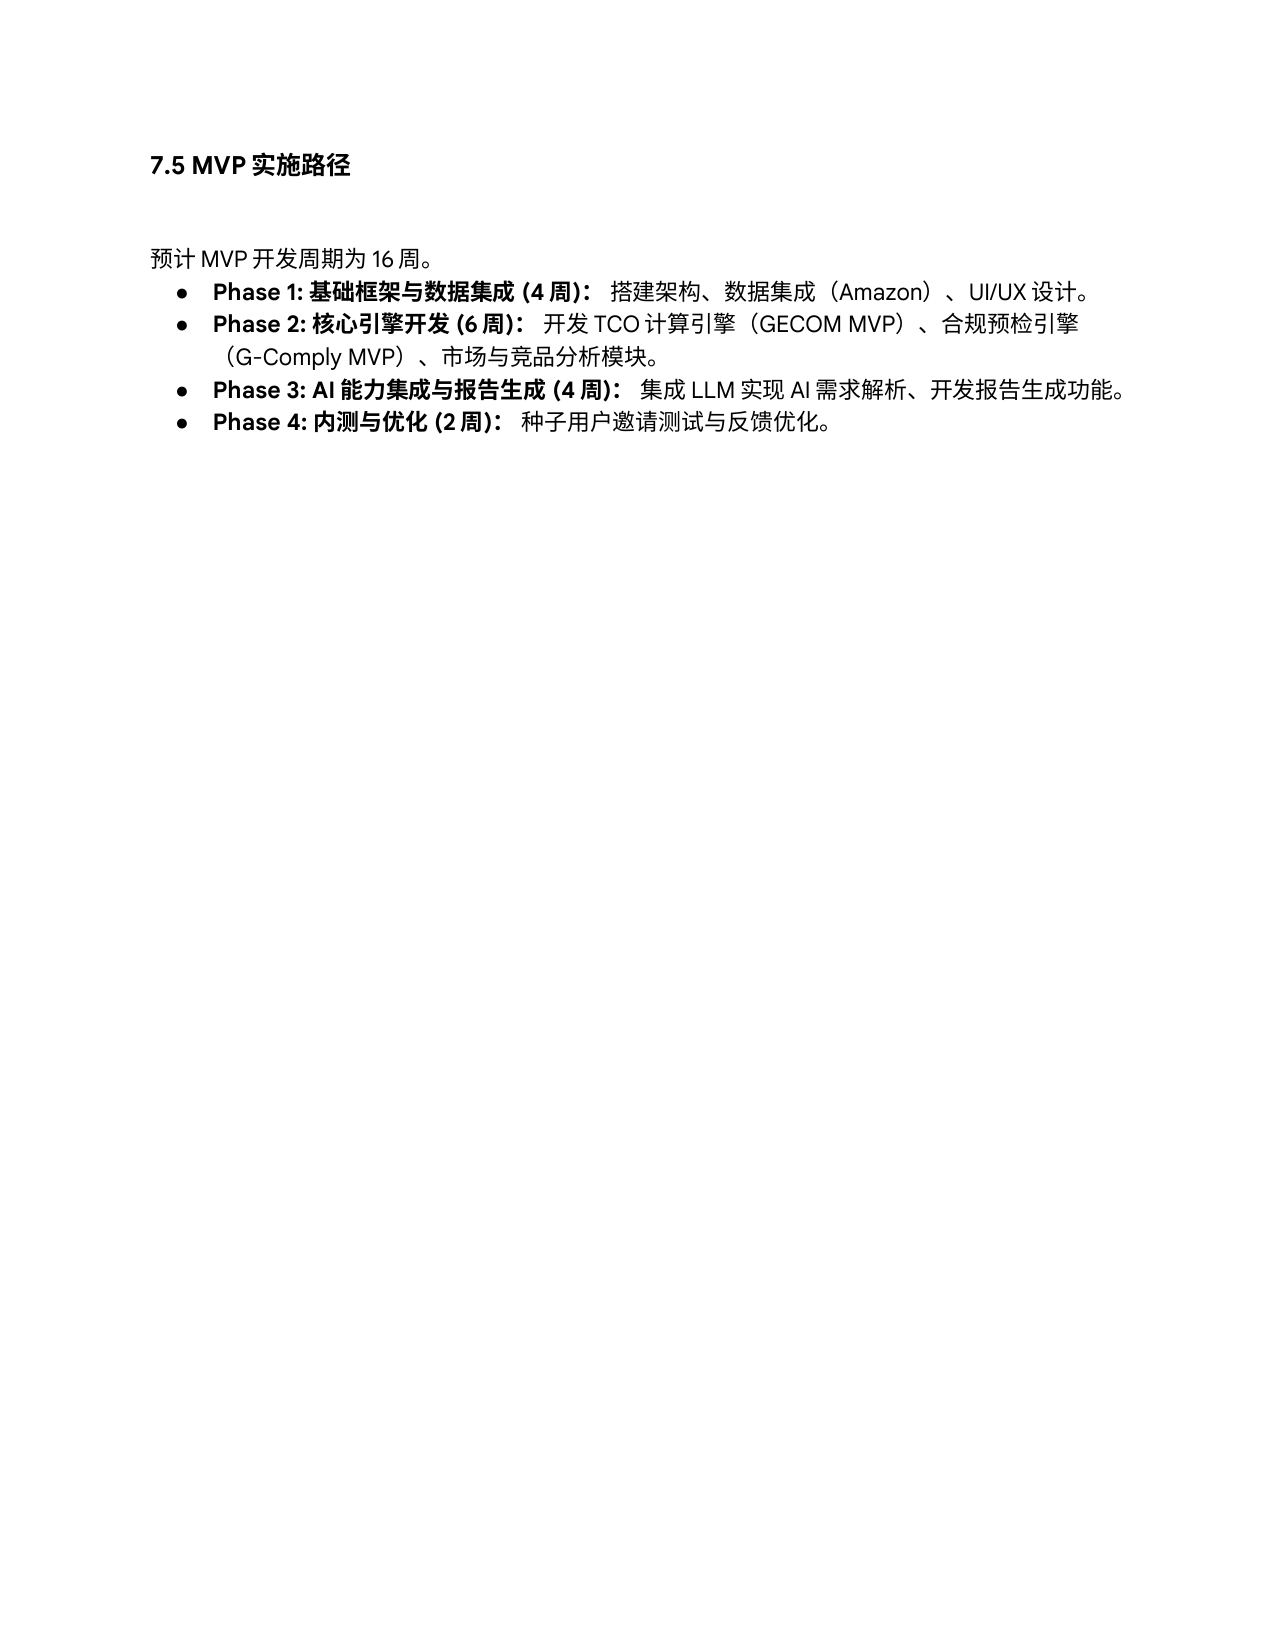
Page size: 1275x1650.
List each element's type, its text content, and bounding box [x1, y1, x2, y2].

list Phase 4: 内测与优化 (2周)： 种子用户邀请测试与反馈优化。 [175, 408, 1125, 437]
list Phase 3: AI能力集成与报告生成 (4周)： 集成LLM实现AI需求解析、开发报告生成功能。 [175, 376, 1125, 404]
subtitle 7.5 MVP实施路径 [150, 150, 1125, 181]
text 预计MVP开发周期为16周。 [150, 245, 1125, 274]
list Phase 2: 核心引擎开发 (6周)： 开发TCO计算引擎（GECOM MVP）、合规预检引擎（G-Comply MVP）、市场与竞品分析模块。 [175, 310, 1125, 372]
list Phase 1: 基础框架与数据集成 (4周)： 搭建架构、数据集成（Amazon）、UI/UX设计。 [175, 278, 1125, 306]
